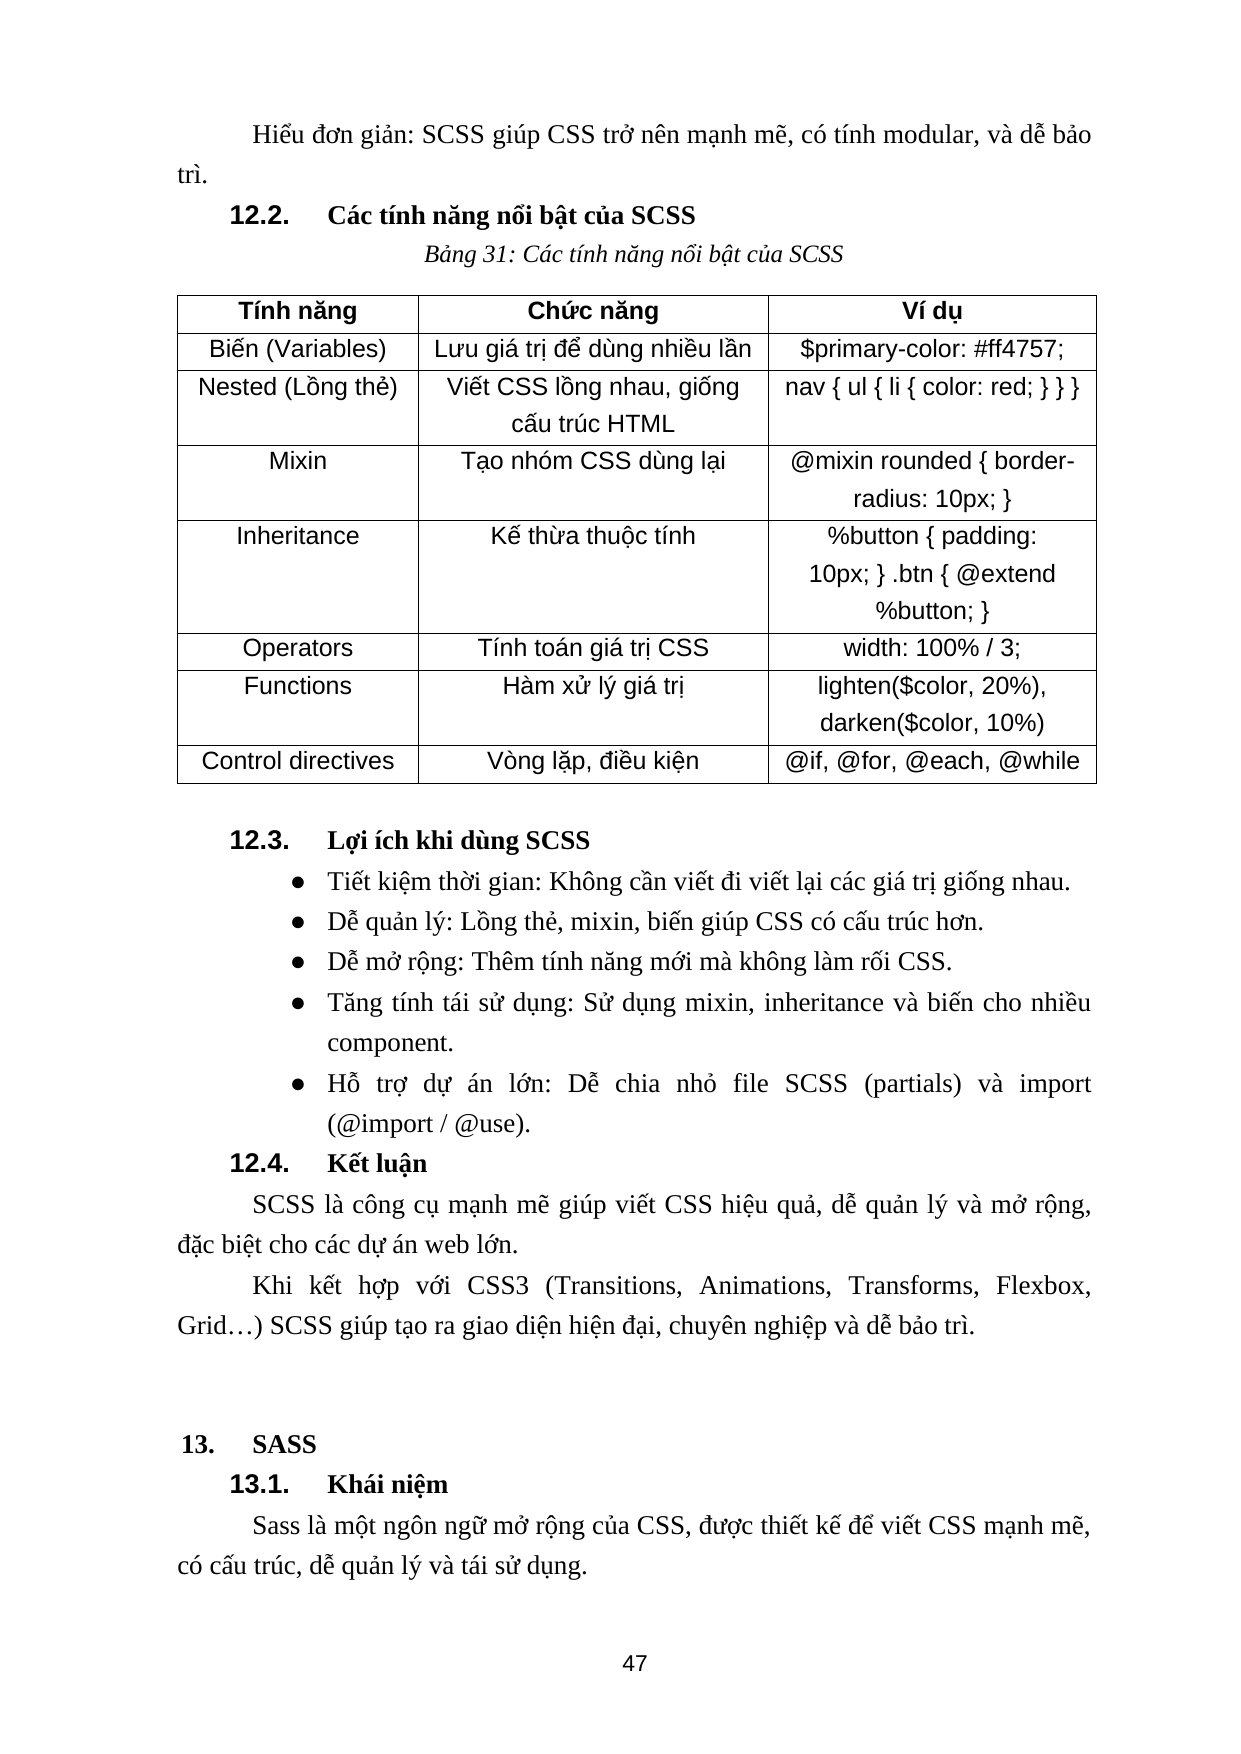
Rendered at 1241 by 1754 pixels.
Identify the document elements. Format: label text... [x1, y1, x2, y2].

list Dễ mở rộng: Thêm tính năng mới mà không làm rối CSS. [289, 945, 1092, 977]
table_cell Nested (Lồng thẻ) [178, 371, 418, 445]
table_cell Mixin [178, 446, 418, 520]
text Bảng 31: Các tính năng nổi bật của SCSS [177, 239, 1092, 268]
table_cell Operators [178, 634, 418, 670]
table_cell Tạo nhóm CSS dùng lại [419, 446, 768, 520]
table_cell @mixin rounded { border-radius: 10px; } [769, 446, 1096, 520]
table_cell lighten($color, 20%), darken($color, 10%) [769, 671, 1096, 745]
list Tăng tính tái sử dụng: Sử dụng mixin, inheritance và biến cho nhiều component. [289, 986, 1092, 1057]
table_header Tính năng [178, 296, 418, 333]
list Hỗ trợ dự án lớn: Dễ chia nhỏ file SCSS (partials) và import (@import / @use). [289, 1067, 1092, 1138]
table_cell @if, @for, @each, @while [769, 746, 1096, 782]
text Hiểu đơn giản: SCSS giúp CSS trở nên mạnh mẽ, có tính modular, và dễ bảo trì. [177, 118, 1092, 190]
table_cell Hàm xử lý giá trị [419, 671, 768, 745]
table_header Chức năng [419, 296, 768, 333]
table_cell nav { ul { li { color: red; } } } [769, 371, 1096, 445]
text Sass là một ngôn ngữ mở rộng của CSS, được thiết kế để viết CSS mạnh mẽ, có cấu trúc, dễ quản lý và tái sử dụng. [177, 1509, 1092, 1580]
table_cell Biến (Variables) [178, 334, 418, 370]
table_cell Functions [178, 671, 418, 745]
list Lợi ích khi dùng SCSS [289, 824, 1092, 855]
table_cell Control directives [178, 746, 418, 782]
text SCSS là công cụ mạnh mẽ giúp viết CSS hiệu quả, dễ quản lý và mở rộng, đặc biệt cho các dự án web lớn. [177, 1188, 1092, 1260]
table_cell $primary-color: #ff4757; [769, 334, 1096, 370]
table_header Ví dụ [769, 296, 1096, 333]
table_cell Inheritance [178, 521, 418, 632]
table_cell width: 100% / 3; [769, 634, 1096, 670]
table_cell Tính toán giá trị CSS [419, 634, 768, 670]
table_cell Kế thừa thuộc tính [419, 521, 768, 632]
list Dễ quản lý: Lồng thẻ, mixin, biến giúp CSS có cấu trúc hơn. [289, 905, 1092, 936]
table_cell Vòng lặp, điều kiện [419, 746, 768, 782]
list Kết luận [289, 1147, 1092, 1179]
list Các tính năng nổi bật của SCSS [289, 199, 1092, 230]
text Khi kết hợp với CSS3 (Transitions, Animations, Transforms, Flexbox, Grid…) SCSS giúp tạo ra giao diện hiện đại, chuyên nghiệp và dễ bảo trì. [177, 1269, 1092, 1341]
list Tiết kiệm thời gian: Không cần viết đi viết lại các giá trị giống nhau. [289, 864, 1092, 896]
subtitle SASS [214, 1428, 1092, 1459]
list Khái niệm [289, 1468, 1092, 1499]
table_cell %button { padding: 10px; } .btn { @extend %button; } [769, 521, 1096, 632]
table_cell Viết CSS lồng nhau, giống cấu trúc HTML [419, 371, 768, 445]
table_cell Lưu giá trị để dùng nhiều lần [419, 334, 768, 370]
